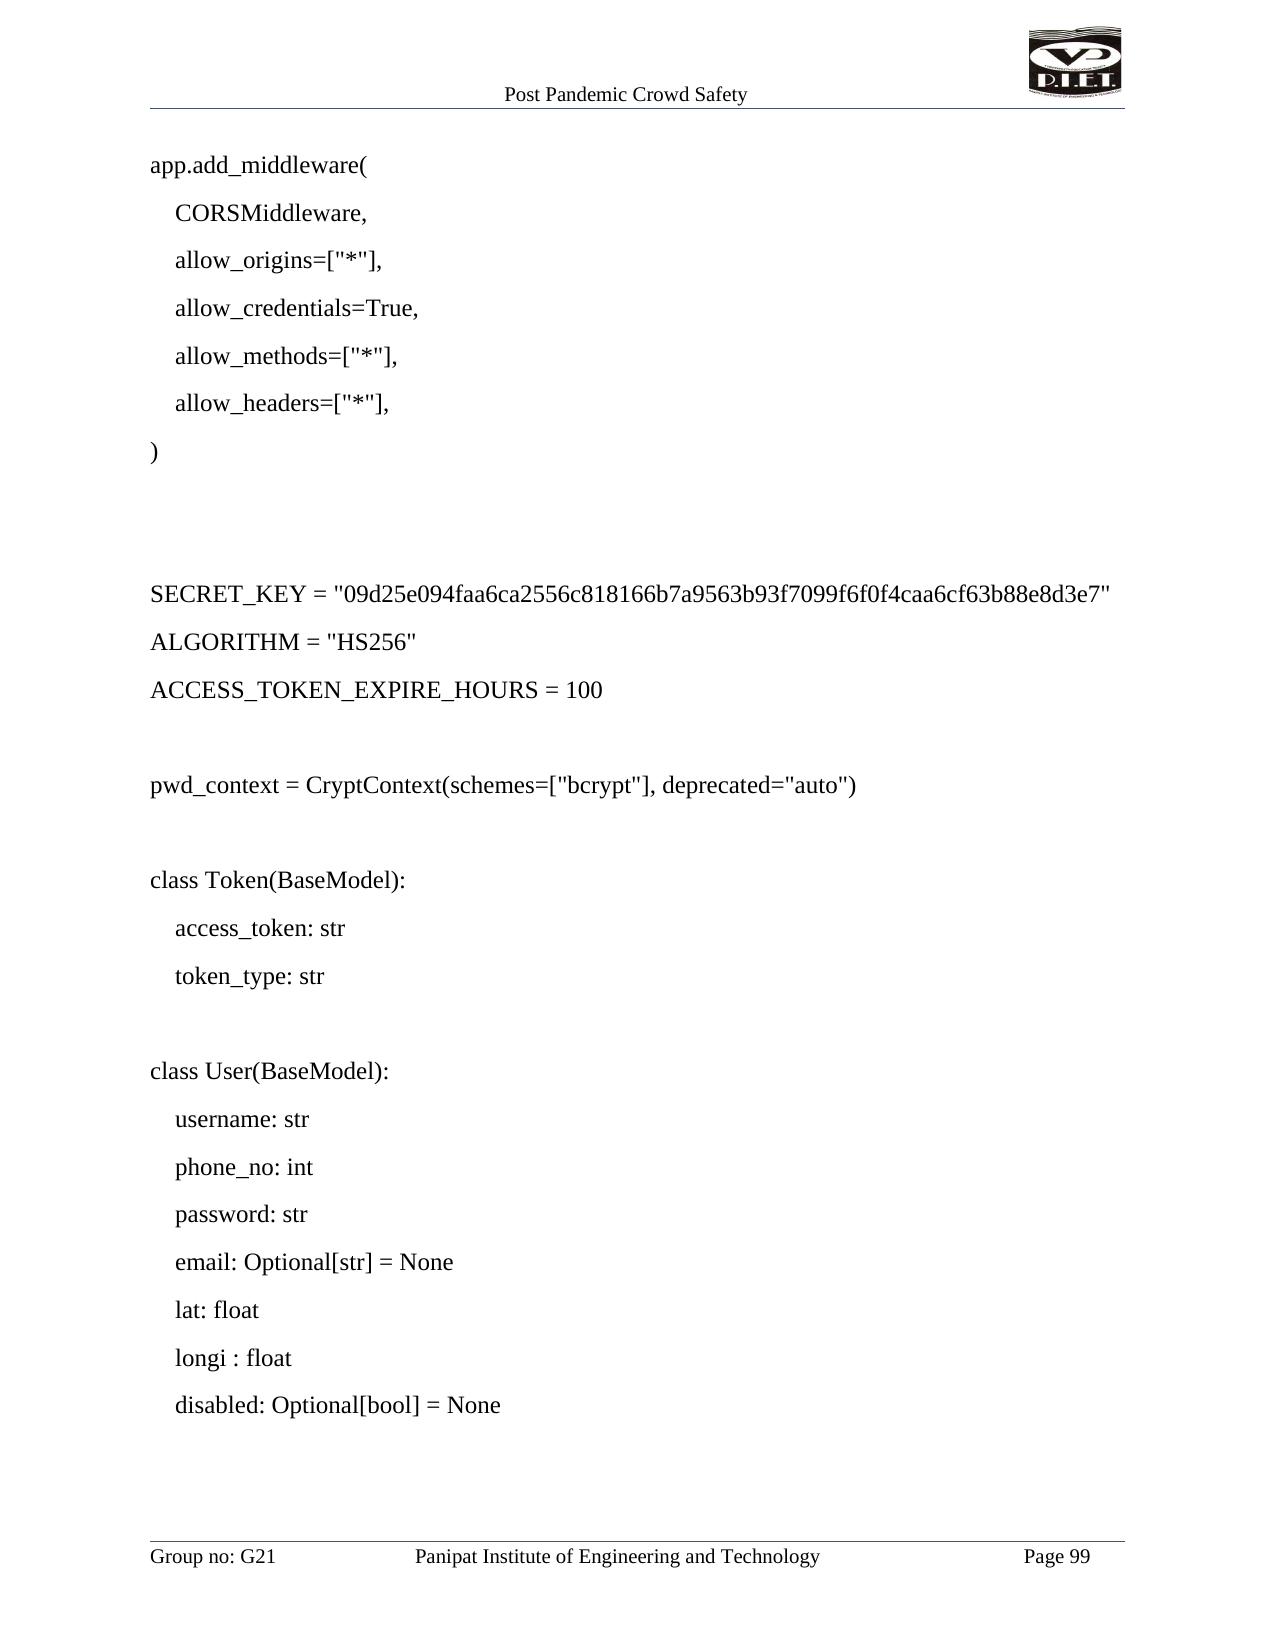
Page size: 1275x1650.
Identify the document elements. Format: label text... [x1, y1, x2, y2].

text ALGORITHM = "HS256" [150, 627, 1125, 656]
text app.add_middleware( [150, 150, 1125, 179]
text ) [150, 436, 1125, 465]
text class Token(BaseModel): [150, 866, 1125, 894]
text allow_methods=["*"], [150, 341, 1125, 369]
text allow_origins=["*"], [150, 245, 1125, 274]
text CORSMiddleware, [150, 198, 1125, 226]
text class User(BaseModel): [150, 1056, 1125, 1085]
text access_token: str [150, 913, 1125, 942]
text allow_credentials=True, [150, 293, 1125, 322]
text lat: float [150, 1295, 1125, 1324]
text username: str [150, 1104, 1125, 1133]
text SECRET_KEY = "09d25e094faa6ca2556c818166b7a9563b93f7099f6f0f4caa6cf63b88e8d3e7" [150, 579, 1125, 608]
text allow_headers=["*"], [150, 388, 1125, 417]
text pwd_context = CryptContext(schemes=["bcrypt"], deprecated="auto") [150, 770, 1125, 799]
text ACCESS_TOKEN_EXPIRE_HOURS = 100 [150, 675, 1125, 703]
picture [1029, 23, 1122, 101]
text disabled: Optional[bool] = None [150, 1390, 1125, 1419]
text longi : float [150, 1343, 1125, 1371]
text email: Optional[str] = None [150, 1247, 1125, 1276]
text phone_no: int [150, 1152, 1125, 1181]
text password: str [150, 1199, 1125, 1228]
text token_type: str [150, 961, 1125, 990]
